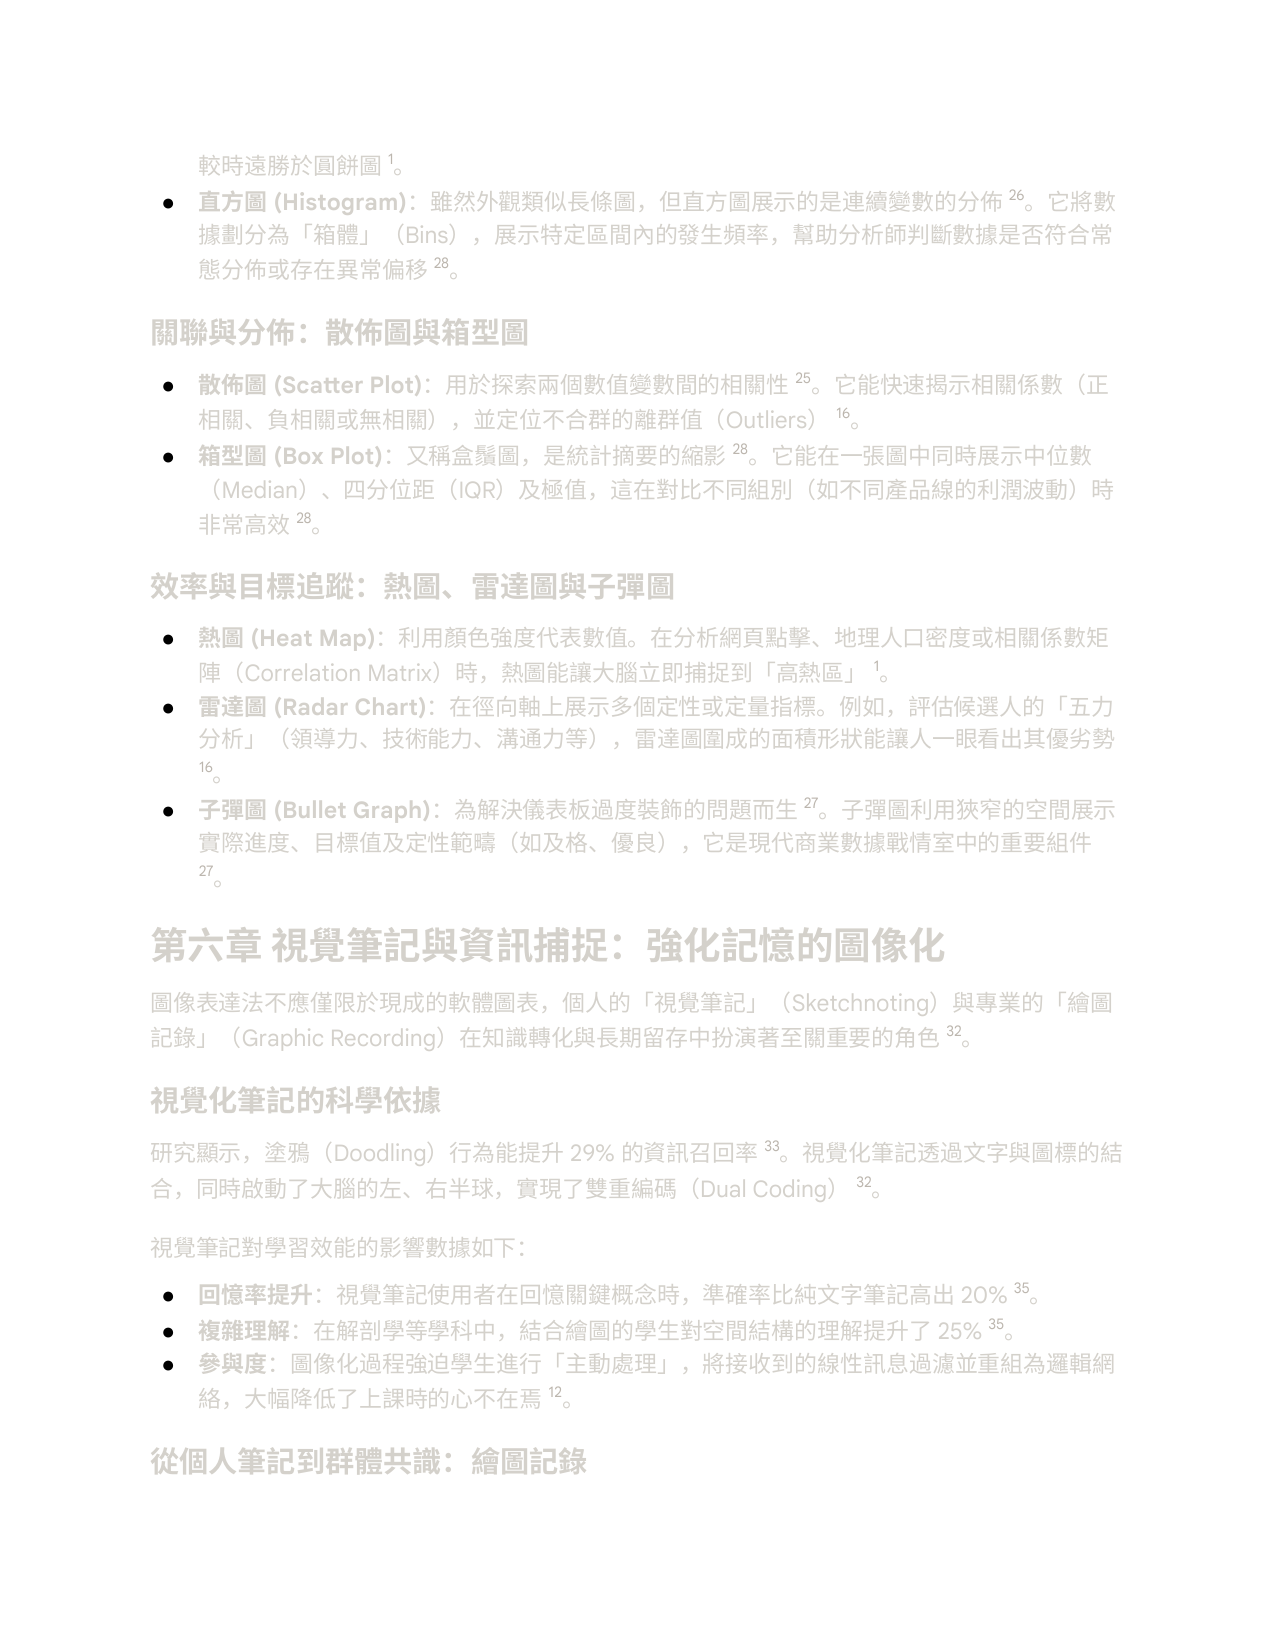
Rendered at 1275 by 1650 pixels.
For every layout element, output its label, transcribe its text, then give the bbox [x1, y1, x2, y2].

list 雷達圖 (Radar Chart)：在徑向軸上展示多個定性或定量指標。例如，評估候選人的「五力分析」（領導力、技術能力、溝通力等），雷達圖圍成的面積形狀能讓人一眼看出其優劣勢 16。 [161, 693, 1125, 790]
subtitle 關聯與分佈：散佈圖與箱型圖 [150, 315, 1125, 351]
list 箱型圖 (Box Plot)：又稱盒鬚圖，是統計摘要的縮影 28。它能在一張圖中同時展示中位數（Median）、四分位距（IQR）及極值，這在對比不同組別（如不同產品線的利潤波動）時非常高效 28。 [161, 441, 1125, 540]
subtitle 效率與目標追蹤：熱圖、雷達圖與子彈圖 [150, 570, 1125, 606]
subtitle 第六章 視覺筆記與資訊捕捉：強化記憶的圖像化 [150, 923, 1125, 970]
list 子彈圖 (Bullet Graph)：為解決儀表板過度裝飾的問題而生 27。子彈圖利用狹窄的空間展示實際進度、目標值及定性範疇（如及格、優良），它是現代商業數據戰情室中的重要組件 27。 [161, 794, 1125, 894]
list 直方圖 (Histogram)：雖然外觀類似長條圖，但直方圖展示的是連續變數的分佈 26。它將數據劃分為「箱體」（Bins），展示特定區間內的發生頻率，幫助分析師判斷數據是否符合常態分佈或存在異常偏移 28。 [161, 186, 1125, 286]
text 圖像表達法不應僅限於現成的軟體圖表，個人的「視覺筆記」（Sketchnoting）與專業的「繪圖記錄」（Graphic Recording）在知識轉化與長期留存中扮演著至關重要的角色 32。 [150, 989, 1125, 1054]
text 研究顯示，塗鴉（Doodling）行為能提升 29% 的資訊召回率 33。視覺化筆記透過文字與圖標的結合，同時啟動了大腦的左、右半球，實現了雙重編碼（Dual Coding） 32。 [150, 1137, 1125, 1204]
list 散佈圖 (Scatter Plot)：用於探索兩個數值變數間的相關性 25。它能快速揭示相關係數（正相關、負相關或無相關），並定位不合群的離群值（Outliers） 16。 [161, 369, 1125, 436]
subtitle 從個人筆記到群體共識：繪圖記錄 [150, 1444, 1125, 1481]
list 複雜理解：在解剖學等學科中，結合繪圖的學生對空間結構的理解提升了 25% 35。 [161, 1315, 1125, 1346]
list 回憶率提升：視覺筆記使用者在回憶關鍵概念時，準確率比純文字筆記高出 20% 35。 [161, 1279, 1125, 1311]
list 參與度：圖像化過程強迫學生進行「主動處理」，將接收到的線性訊息過濾並重組為邏輯網絡，大幅降低了上課時的心不在焉 12。 [161, 1351, 1125, 1415]
subtitle 視覺化筆記的科學依據 [150, 1083, 1125, 1120]
list 熱圖 (Heat Map)：利用顏色強度代表數值。在分析網頁點擊、地理人口密度或相關係數矩陣（Correlation Matrix）時，熱圖能讓大腦立即捕捉到「高熱區」 1。 [161, 624, 1125, 688]
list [161, 150, 1125, 181]
text 視覺筆記對學習效能的影響數據如下： [150, 1234, 1125, 1263]
